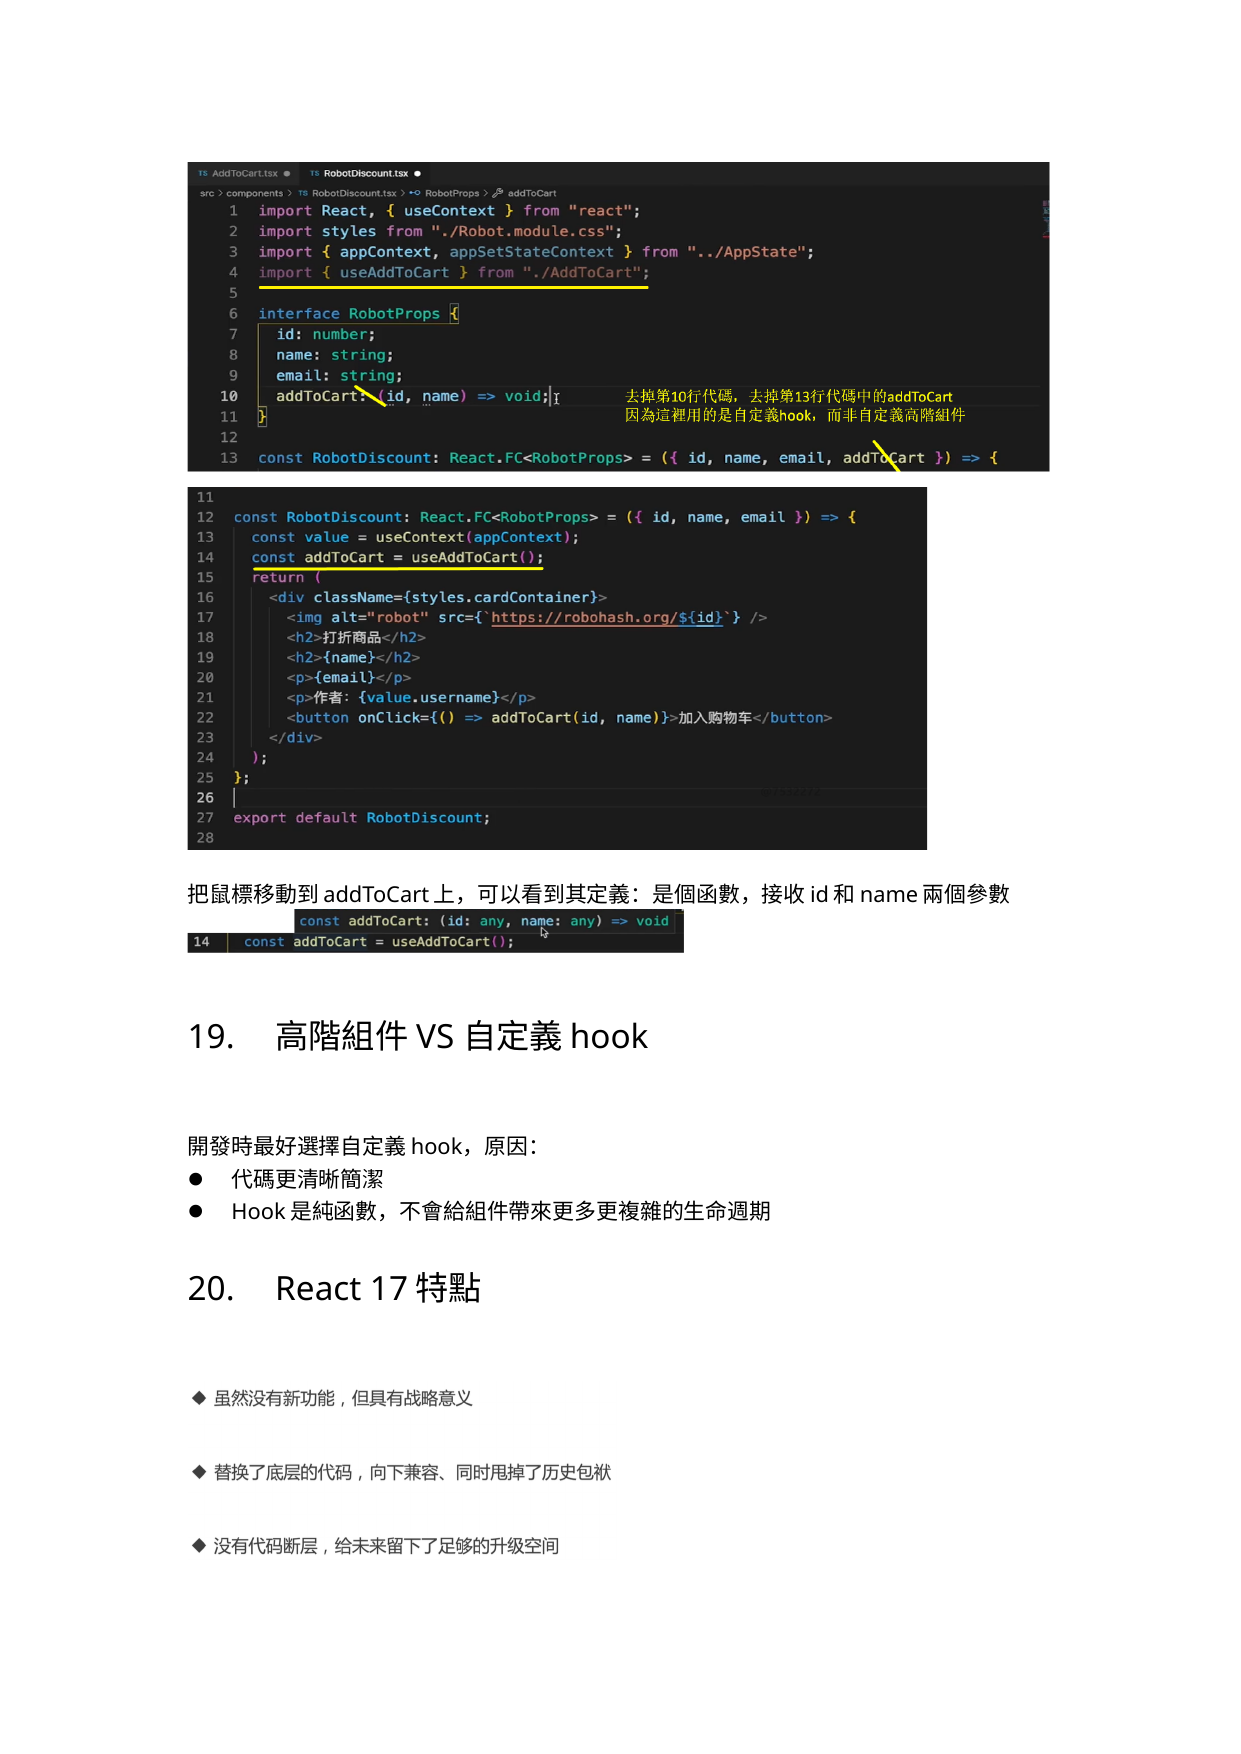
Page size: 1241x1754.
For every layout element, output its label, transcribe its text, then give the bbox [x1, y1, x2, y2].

picture [187, 487, 928, 850]
subtitle 高階組件 VS 自定義hook [187, 1002, 1053, 1067]
list Hook是純函數，不會給組件帶來更多更複雜的生命週期 [187, 1194, 1053, 1226]
text 開發時最好選擇自定義hook，原因： [187, 1129, 1053, 1161]
text 把鼠標移動到addToCart上，可以看到其定義：是個函數，接收id和name兩個參數 [187, 877, 1053, 909]
picture [187, 909, 687, 955]
picture [187, 162, 1053, 475]
subtitle React 17特點 [187, 1253, 1053, 1318]
picture [187, 1381, 617, 1560]
list 代碼更清晰簡潔 [187, 1161, 1053, 1194]
